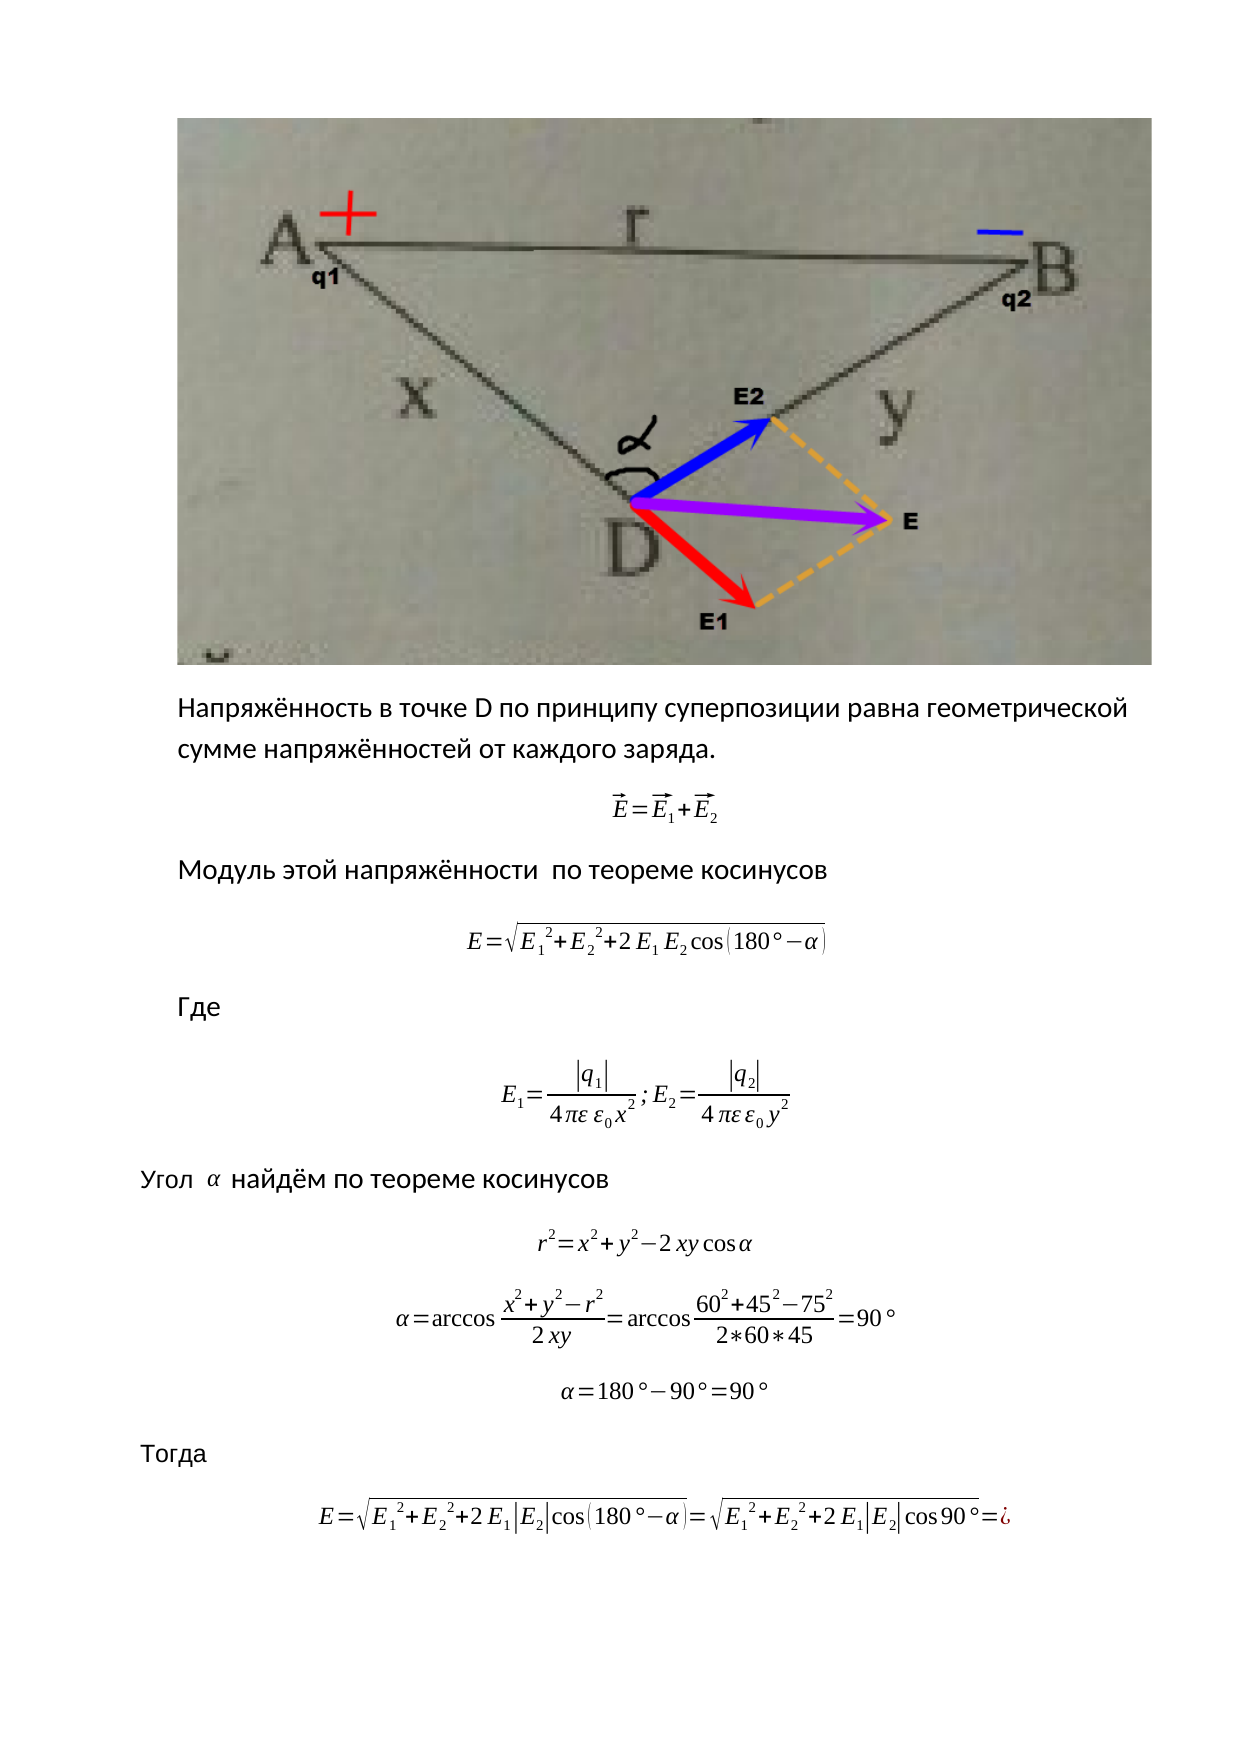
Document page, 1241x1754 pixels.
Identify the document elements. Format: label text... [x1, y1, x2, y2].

text Угол найдём по теореме косинусов [140, 1161, 1152, 1196]
text Тогда [140, 1439, 1152, 1467]
text Напряжённость в точке D по принципу суперпозиции равна геометрической сумме напряжённостей от каждого заряда. [177, 689, 1152, 766]
text Модуль этой напряжённости по теореме косинусов [177, 851, 1152, 887]
text Где [177, 988, 1152, 1024]
picture [177, 118, 1152, 665]
